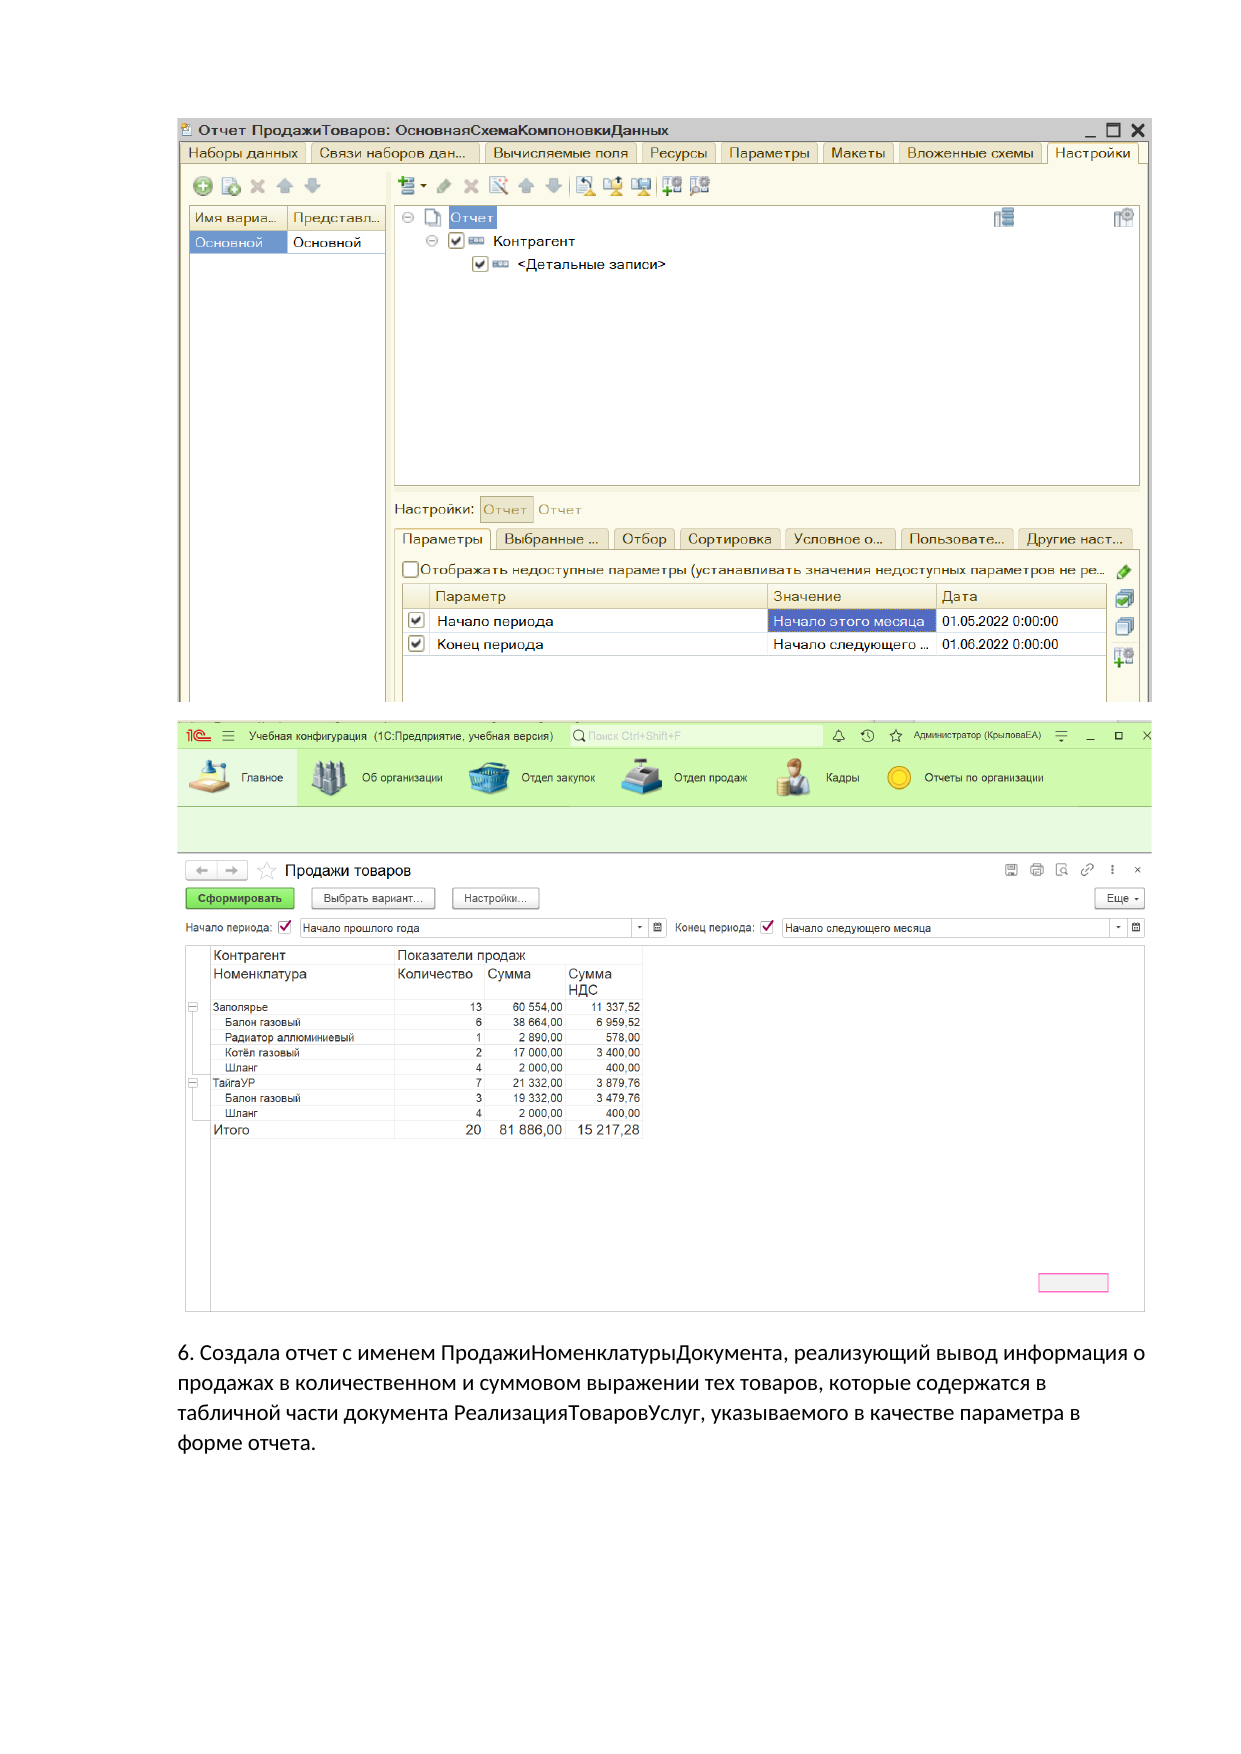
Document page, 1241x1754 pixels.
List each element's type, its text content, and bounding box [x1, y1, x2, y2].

picture [177, 720, 1152, 1319]
text 6. Создала отчет с именем ПродажиНоменклатурыДокумента, реализующий вывод информация о продажах в количественном и суммовом выражении тех товаров, которые содержатся в табличной части документа РеализацияТоваровУслуг, указываемого в качестве параметра в форме отчета. [177, 1338, 1152, 1456]
picture [177, 118, 1152, 702]
